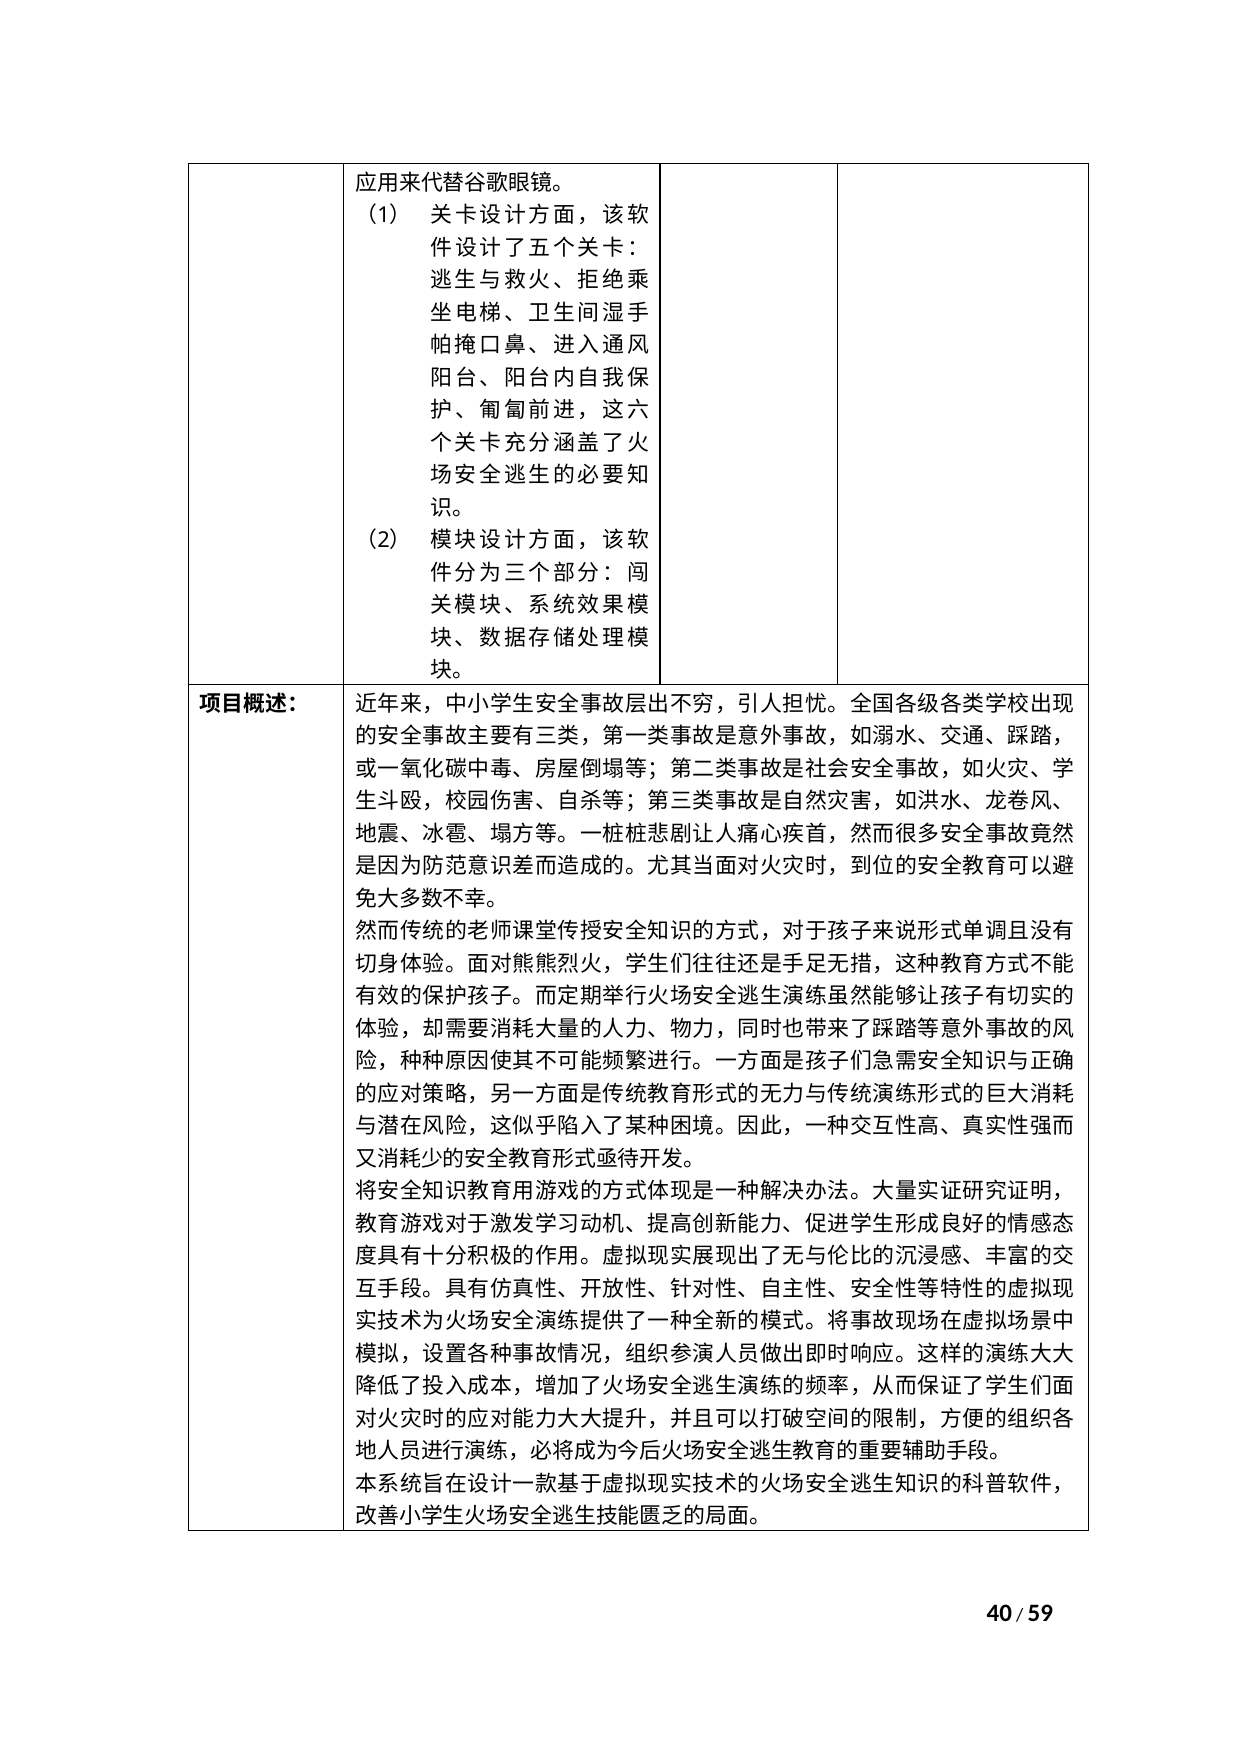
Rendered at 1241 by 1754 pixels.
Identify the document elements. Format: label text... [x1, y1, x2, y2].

table_cell [189, 164, 343, 684]
table_cell 项目概述： [189, 685, 343, 1530]
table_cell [344, 164, 659, 684]
table_cell 无 [838, 164, 1088, 684]
table_cell 近年来，中小学生安全事故层出不穷，引人担忧。全国各级各类学校出现的安全事故主要有三类，第一类事故是意外事故，如溺水、交通、踩踏，或一氧化碳中毒、房屋倒塌等；第二类事故是社会安全事故，如火灾、学生斗殴，校园伤害、自杀等；第三类事故是自然灾害，如洪水、龙卷风、地震、冰雹、塌方等。一桩桩悲剧让人痛心疾首，然而很多安全事故竟然是因为防范意识差而造成的。尤其当面对火灾时，到位的安全教育可以避免大多数不幸。 然而传统的老师课堂传授安全知识的方式，对于孩子来说形式单调且没有切身体验。面对熊熊烈火，学生们往往还是手足无措，这种教育方式不能有效的保护孩子。而定期举行火场安全逃生演练虽然能够让孩子有切实的体验，却需要消耗大量的人力、物力，同时也带来了踩踏等意外事故的风险，种种原因使其不可能频繁进行。一方面是孩子们急需安全知识与正确的应对策略，另一方面是传统教育形式的无力与传统演练形式的巨大消耗与潜在风险，这似乎陷入了某种困境。因此，一种交互性高、真实性强而又消耗少的安全教育形式亟待开发。 将安全知识教育用游戏的方式体现是一种解决办法。大量实证研究证明，教育游戏对于激发学习动机、提高创新能力、促进学生形成良好的情感态度具有十分积极的作用。虚拟现实展现出了无与伦比的沉浸感、丰富的交互手段。具有仿真性、开放性、针对性、自主性、安全性等特性的虚拟现实技术为火场安全演练提供了一种全新的模式。将事故现场在虚拟场景中模拟，设置各种事故情况，组织参演人员做出即时响应。这样的演练大大降低了投入成本，增加了火场安全逃生演练的频率，从而保证了学生们面对火灾时的应对能力大大提升，并且可以打破空间的限制，方便的组织各地人员进行演练，必将成为今后火场安全逃生教育的重要辅助手段。 本系统旨在设计一款基于虚拟现实技术的火场安全逃生知识的科普软件，改善小学生火场安全逃生技能匮乏的局面。 [344, 685, 1088, 1530]
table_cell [661, 164, 837, 684]
